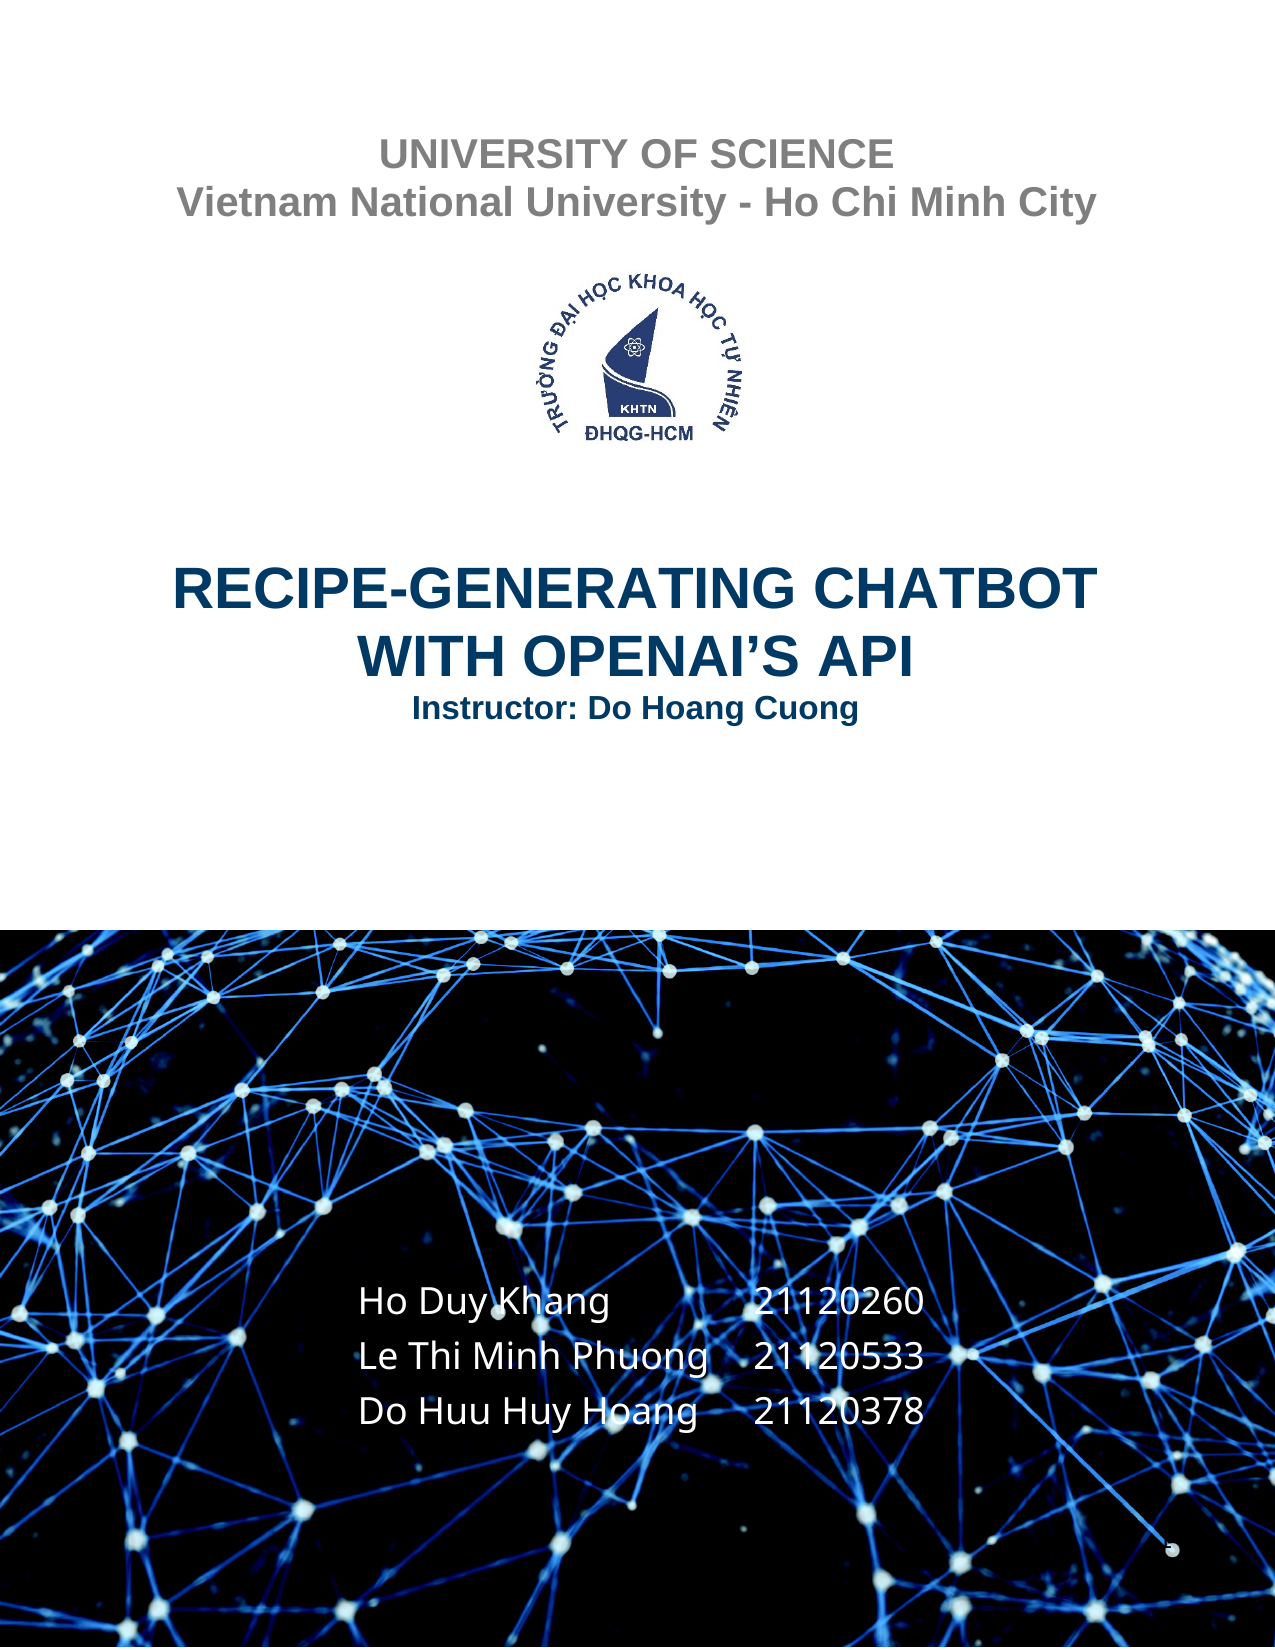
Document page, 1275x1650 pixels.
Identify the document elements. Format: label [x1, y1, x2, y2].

picture [531, 258, 745, 471]
picture [0, 930, 1275, 1647]
